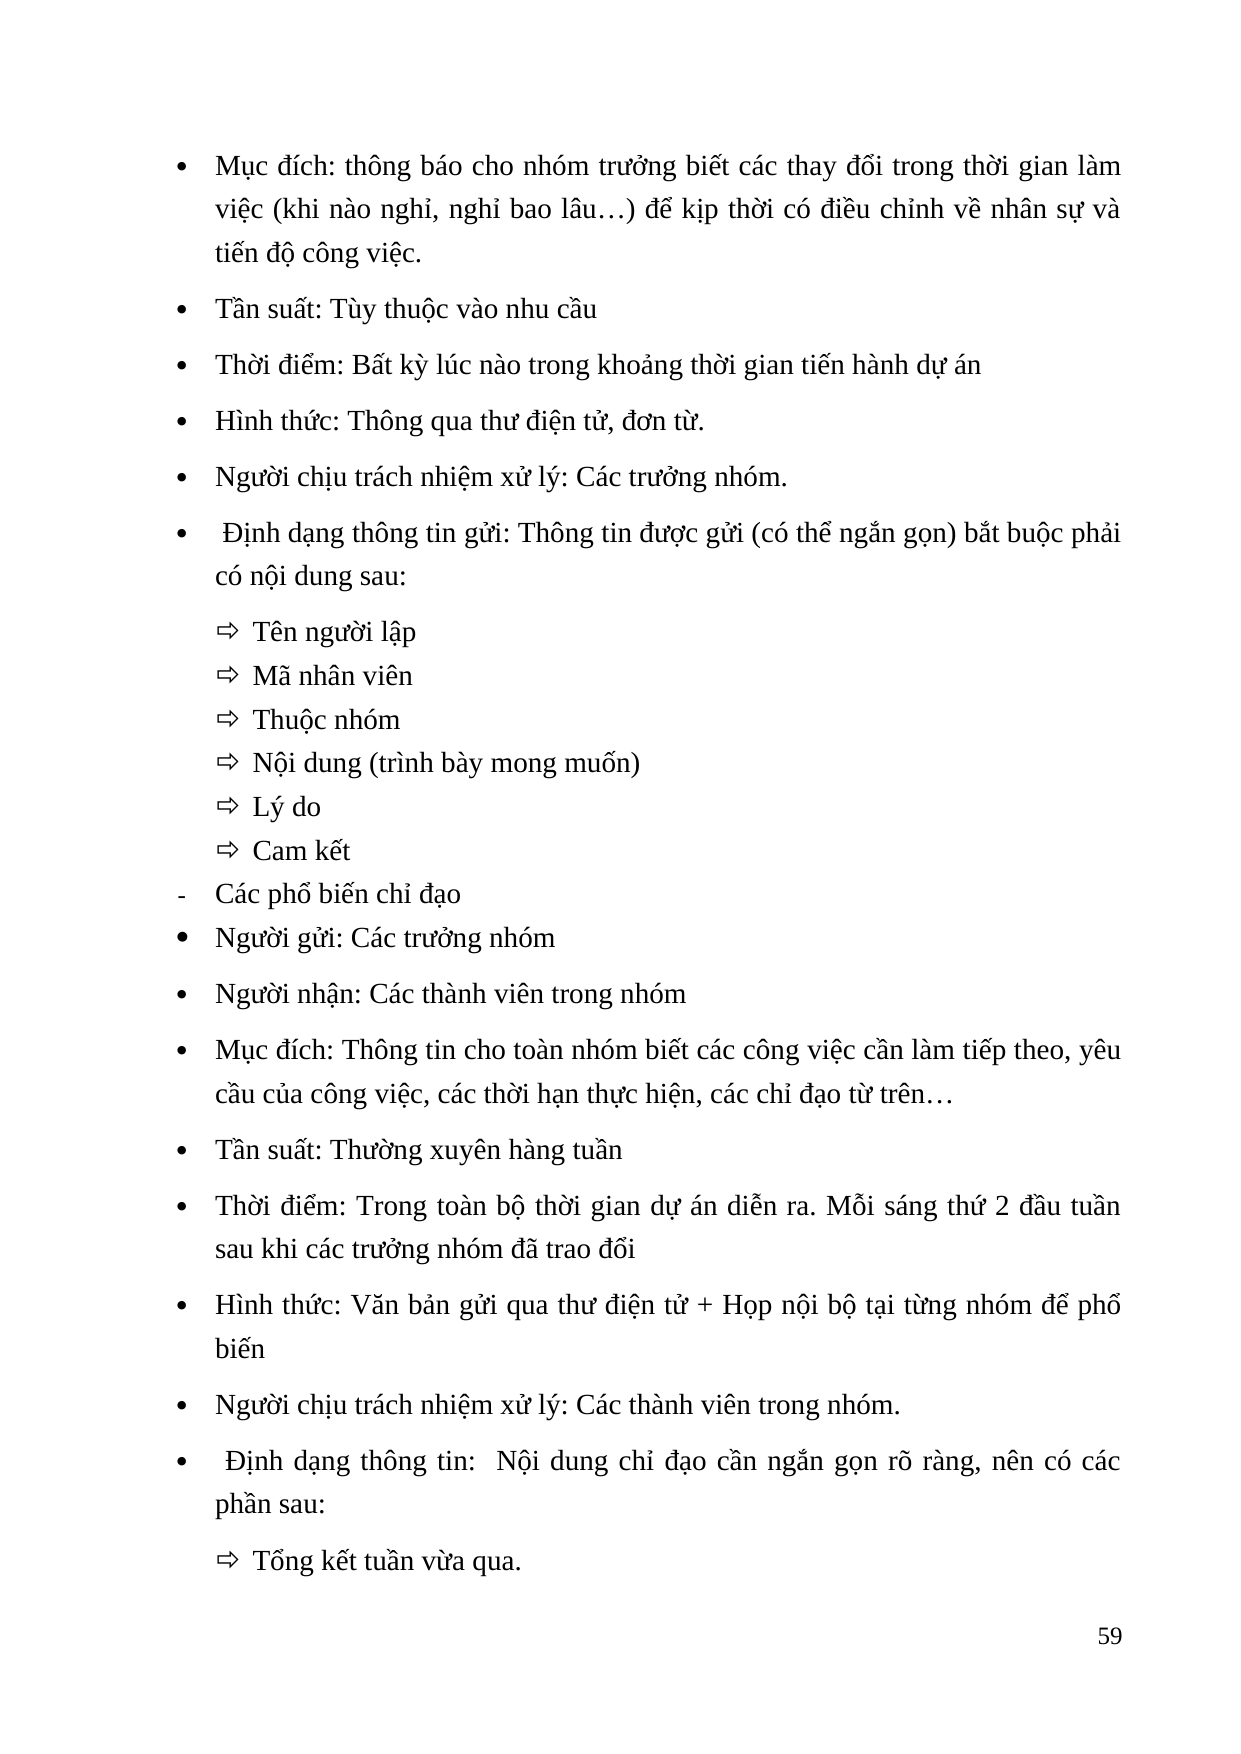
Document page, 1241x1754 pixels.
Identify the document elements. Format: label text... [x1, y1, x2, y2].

list Hình thức: Văn bản gửi qua thư điện tử + Họp nội bộ tại từng nhóm để phổ biến [177, 1287, 1122, 1364]
list Tần suất: Thường xuyên hàng tuần [177, 1132, 1122, 1165]
list Các phổ biến chỉ đạo [177, 876, 1122, 910]
list Mục đích: Thông tin cho toàn nhóm biết các công việc cần làm tiếp theo, yêu cầu của công việc, các thời hạn thực hiện, các chỉ đạo từ trên… [177, 1032, 1122, 1109]
list Định dạng thông tin: Nội dung chỉ đạo cần ngắn gọn rõ ràng, nên có các phần sau: [177, 1443, 1122, 1520]
list Tên người lập [215, 614, 1122, 648]
list Tần suất: Tùy thuộc vào nhu cầu [177, 291, 1122, 324]
list Nội dung (trình bày mong muốn) [215, 746, 1122, 779]
list Định dạng thông tin gửi: Thông tin được gửi (có thể ngắn gọn) bắt buộc phải có nội dung sau: [177, 515, 1122, 592]
list Người chịu trách nhiệm xử lý: Các trưởng nhóm. [177, 459, 1122, 492]
list Tổng kết tuần vừa qua. [215, 1543, 1122, 1576]
list Cam kết [215, 833, 1122, 866]
list Người nhận: Các thành viên trong nhóm [177, 976, 1122, 1010]
list Hình thức: Thông qua thư điện tử, đơn từ. [177, 403, 1122, 436]
list Thời điểm: Bất kỳ lúc nào trong khoảng thời gian tiến hành dự án [177, 347, 1122, 380]
list Thời điểm: Trong toàn bộ thời gian dự án diễn ra. Mỗi sáng thứ 2 đầu tuần sau khi các trưởng nhóm đã trao đổi [177, 1188, 1122, 1265]
list Người chịu trách nhiệm xử lý: Các thành viên trong nhóm. [177, 1387, 1122, 1421]
list Mục đích: thông báo cho nhóm trưởng biết các thay đổi trong thời gian làm việc (khi nào nghỉ, nghỉ bao lâu…) để kịp thời có điều chỉnh về nhân sự và tiến độ công việc. [177, 148, 1122, 268]
list Thuộc nhóm [215, 702, 1122, 736]
list Người gửi: Các trưởng nhóm [177, 920, 1122, 954]
list Mã nhân viên [215, 658, 1122, 692]
list Lý do [215, 789, 1122, 823]
